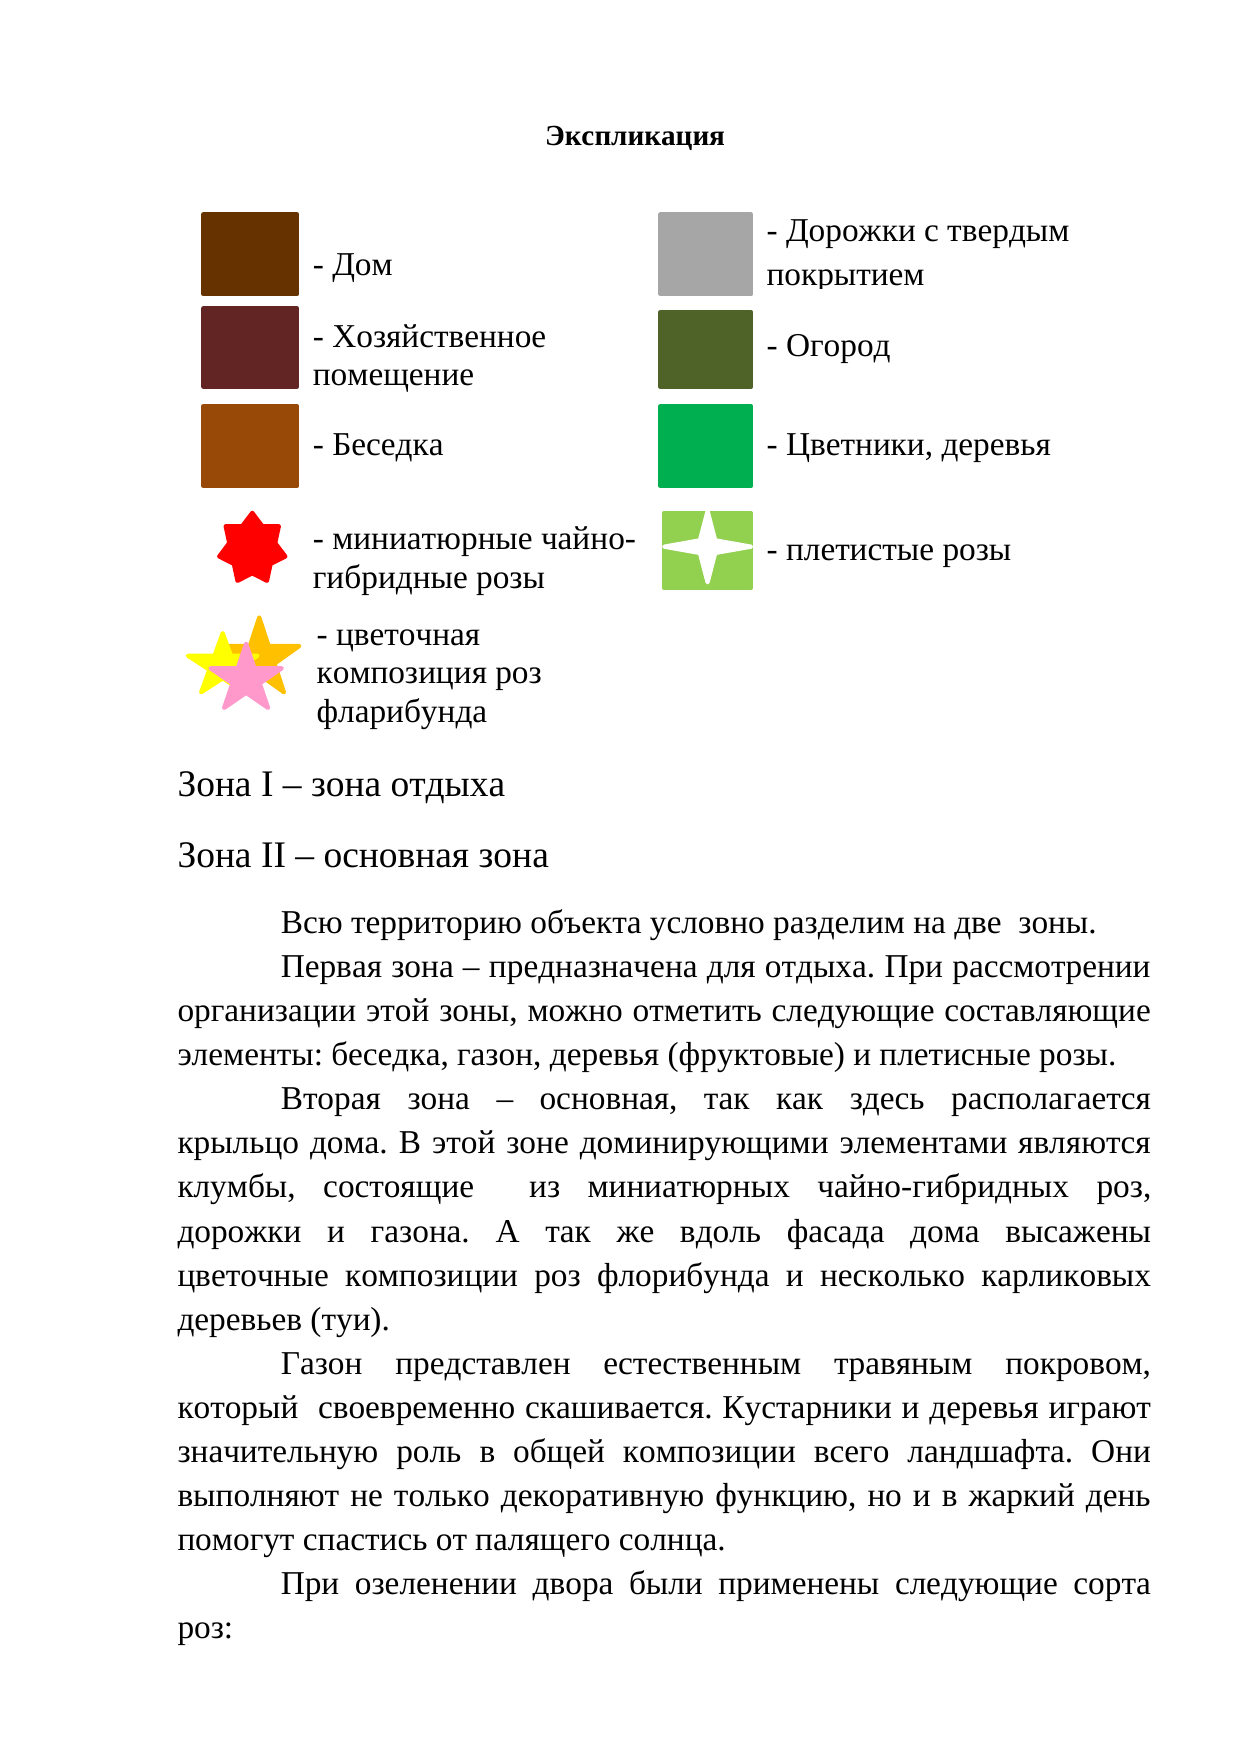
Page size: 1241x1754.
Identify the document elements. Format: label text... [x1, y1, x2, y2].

text При озеленении двора были применены следующие сорта роз: [177, 1563, 1152, 1646]
text Экспликация [118, 118, 1152, 152]
text Вторая зона – основная, так как здесь располагается крыльцо дома. В этой зоне доминирующими элементами являются клумбы, состоящие из миниатюрных чайно-гибридных роз, дорожки и газона. А так же вдоль фасада дома высажены цветочные композиции роз флорибунда и несколько карликовых деревьев (туи). [177, 1079, 1152, 1337]
text Газон представлен естественным травяным покровом, который своевременно скашивается. Кустарники и деревья играют значительную роль в общей композиции всего ландшафта. Они выполняют не только декоративную функцию, но и в жаркий день помогут спастись от палящего солнца. [177, 1343, 1152, 1558]
text Зона I – зона отдыха [177, 762, 1152, 805]
text Всю территорию объекта условно разделим на две зоны. [177, 902, 1152, 941]
text Первая зона – предназначена для отдыха. При рассмотрении организации этой зоны, можно отметить следующие составляющие элементы: беседка, газон, деревья (фруктовые) и плетисные розы. [177, 946, 1152, 1073]
text Зона II – основная зона [177, 832, 1152, 875]
